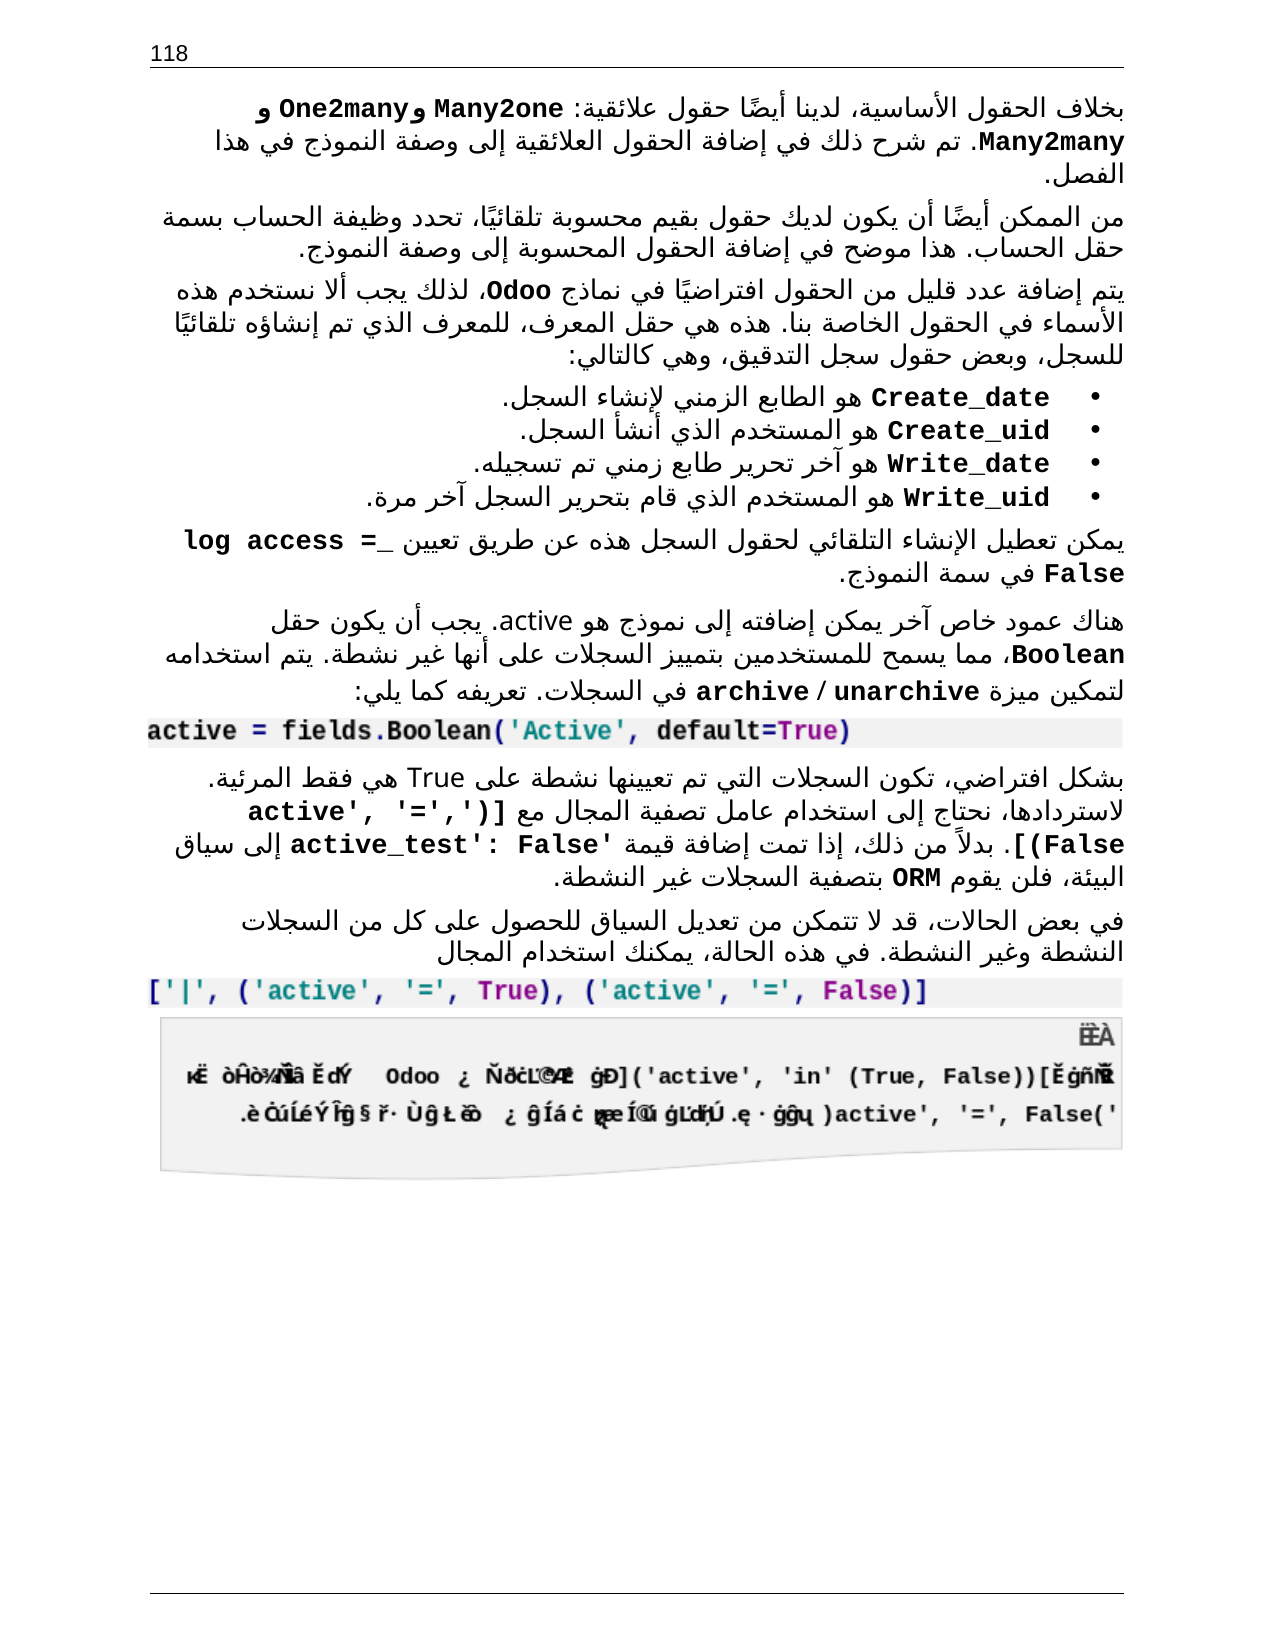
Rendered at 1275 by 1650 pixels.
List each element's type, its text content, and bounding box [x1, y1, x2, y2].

list Write_uid هو المستخدم الذي قام بتحرير السجل آخر مرة. [150, 481, 1087, 514]
list Create_uid هو المستخدم الذي أنشأ السجل. [150, 414, 1087, 448]
text في بعض الحالات، قد لا تتمكن من تعديل السياق للحصول على كل من السجلات النشطة وغير النشطة. في هذه الحالة، يمكنك استخدام المجال [150, 905, 1125, 968]
text بشكل افتراضي، تكون السجلات التي تم تعيينها نشطة على True هي فقط المرئية. لاستردادها، نحتاج إلى استخدام عامل تصفية المجال مع [('active', '=', False)]. بدلاً من ذلك، إذا تمت إضافة قيمة 'active_test': False إلى سياق البيئة، فلن يقوم ORM بتصفية السجلات غير النشطة. [150, 758, 1125, 894]
text يتم إضافة عدد قليل من الحقول افتراضيًا في نماذج Odoo، لذلك يجب ألا نستخدم هذه الأسماء في الحقول الخاصة بنا. هذه هي حقل المعرف، للمعرف الذي تم إنشاؤه تلقائيًا للسجل، وبعض حقول سجل التدقيق، وهي كالتالي: [150, 274, 1125, 371]
text بخلاف الحقول الأساسية، لدينا أيضًا حقول علائقية: Many2one وOne2many وMany2many. تم شرح ذلك في إضافة الحقول العلائقية إلى وصفة النموذج في هذا الفصل. [150, 92, 1125, 190]
text هناك عمود خاص آخر يمكن إضافته إلى نموذج هو active. يجب أن يكون حقل Boolean، مما يسمح للمستخدمين بتمييز السجلات على أنها غير نشطة. يتم استخدامه لتمكين ميزة archive / unarchive في السجلات. تعريفه كما يلي: [150, 601, 1125, 708]
text يمكن تعطيل الإنشاء التلقائي لحقول السجل هذه عن طريق تعيين _log access = False في سمة النموذج. [150, 524, 1125, 591]
list Create_date هو الطابع الزمني لإنشاء السجل. [150, 381, 1087, 414]
list Write_date هو آخر تحرير طابع زمني تم تسجيله. [150, 448, 1087, 481]
text من الممكن أيضًا أن يكون لديك حقول بقيم محسوبة تلقائيًا، تحدد وظيفة الحساب بسمة حقل الحساب. هذا موضح في إضافة الحقول المحسوبة إلى وصفة النموذج. [150, 201, 1125, 264]
